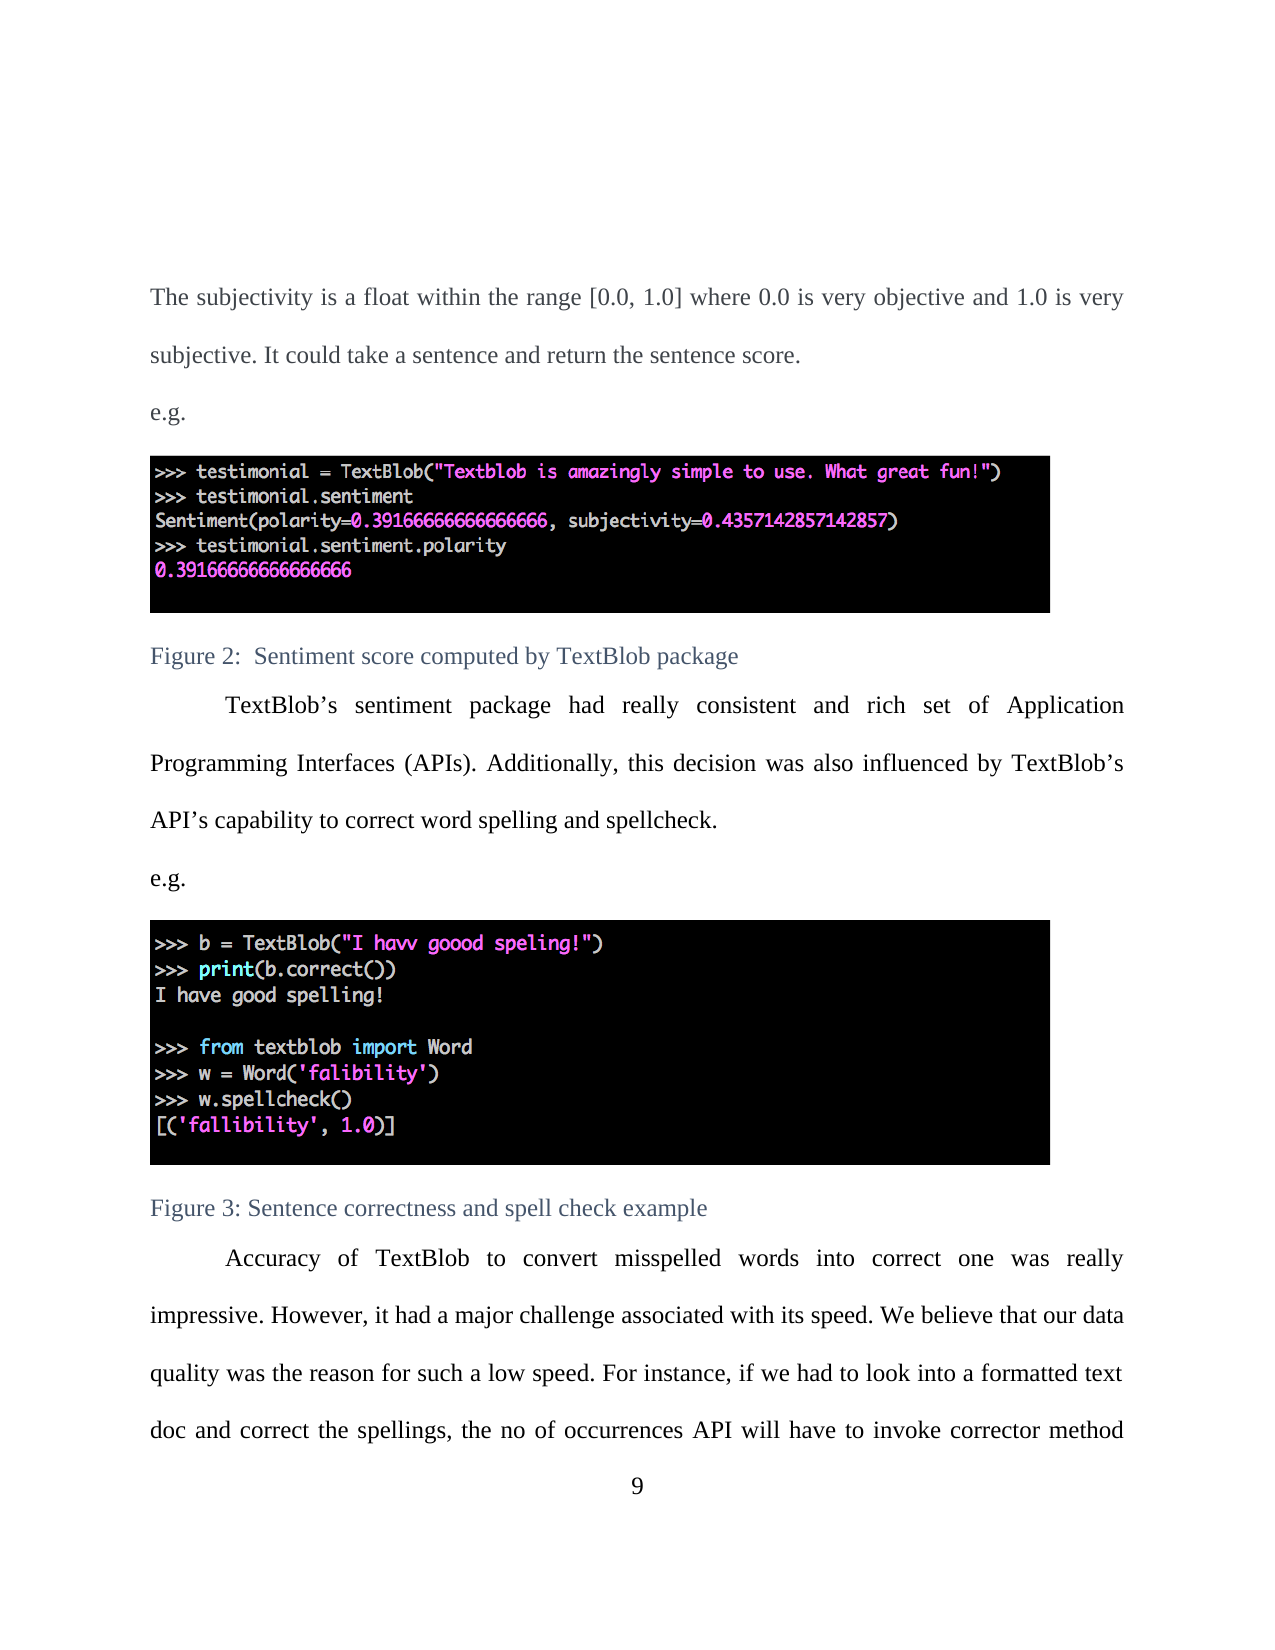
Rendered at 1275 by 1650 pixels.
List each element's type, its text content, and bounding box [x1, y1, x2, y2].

picture [150, 455, 1050, 613]
picture [150, 920, 1050, 1165]
text e.g. [150, 397, 1125, 426]
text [150, 311, 1125, 369]
text e.g. [150, 863, 1125, 892]
text TextBlob’s sentiment package had really consistent and rich set of Application Programming Interfaces (APIs). Additionally, this decision was also influenced by TextBlob’s API’s capability to correct word spelling and spellcheck. [150, 691, 1125, 834]
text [150, 1243, 1125, 1444]
text Figure 3: Sentence correctness and spell check example [150, 1193, 1125, 1222]
text Figure 2: Sentiment score computed by TextBlob package [150, 641, 1125, 670]
